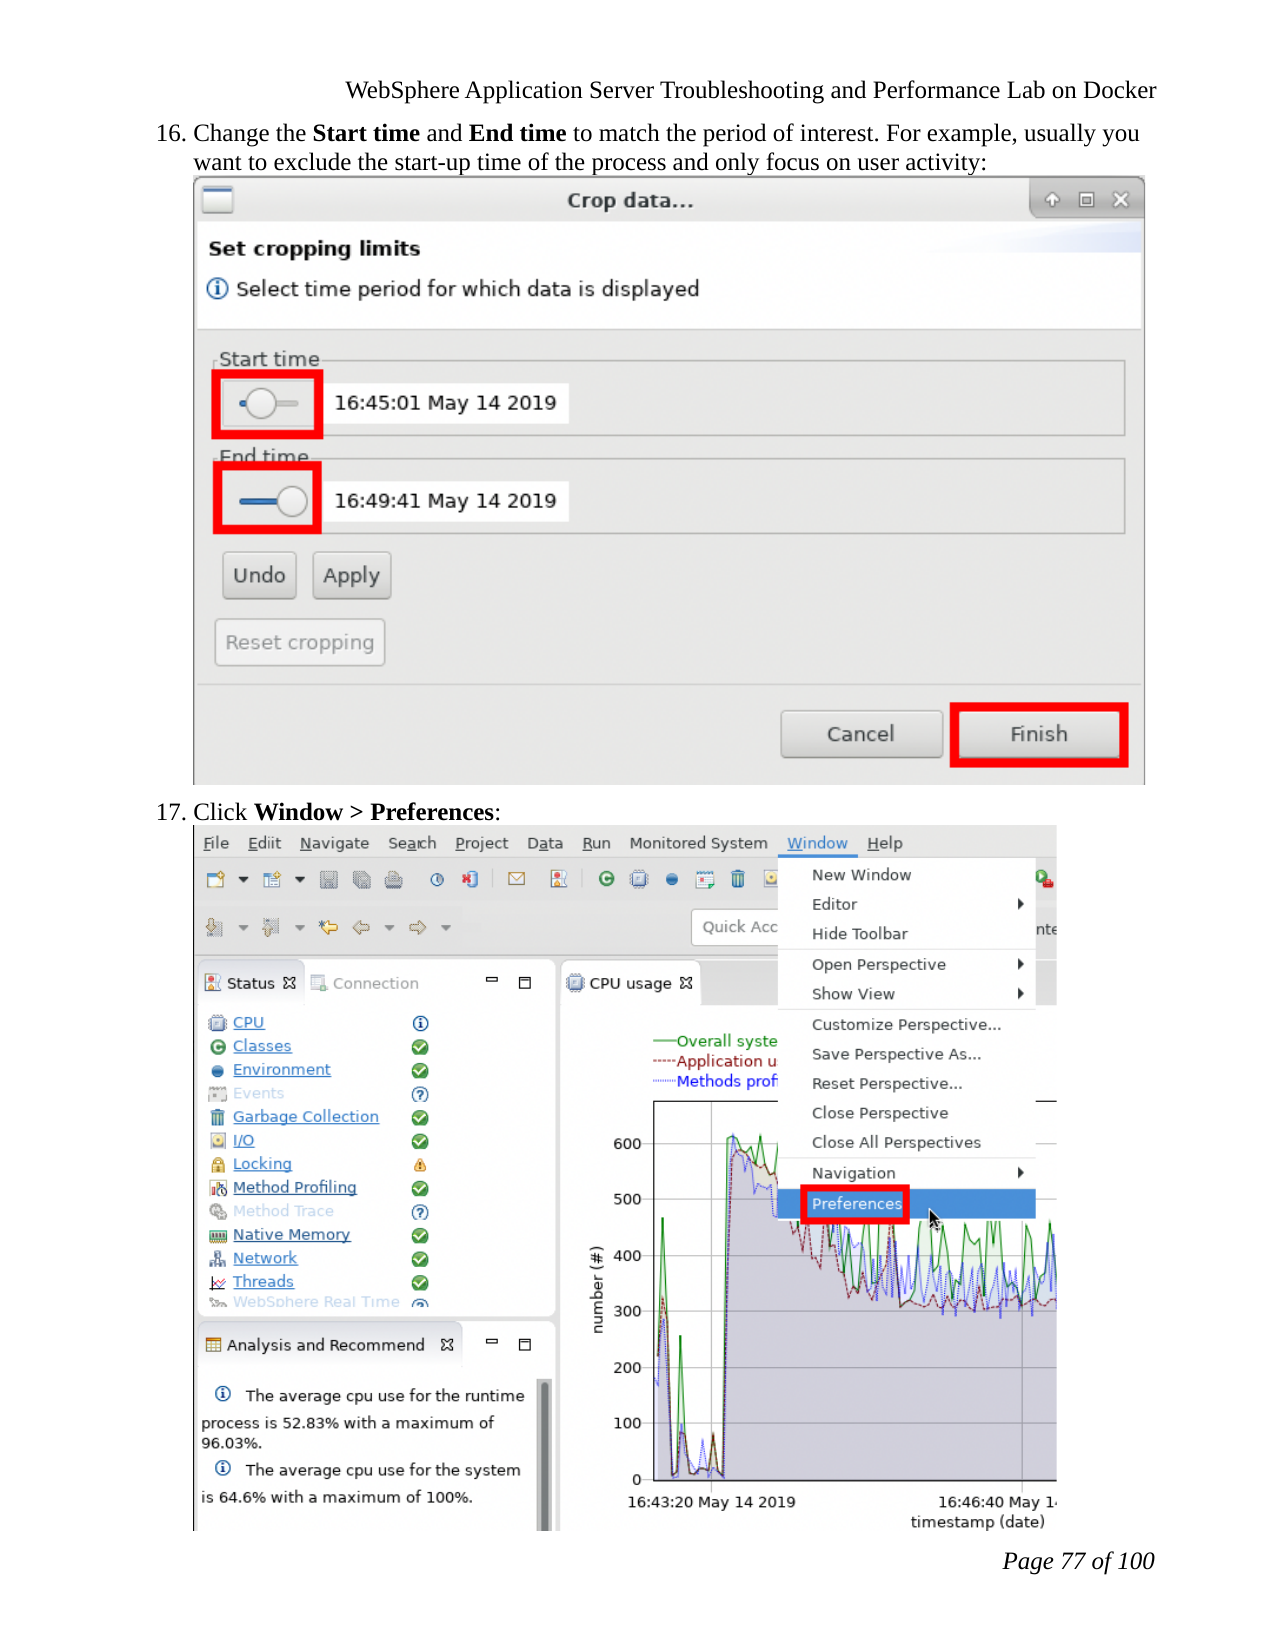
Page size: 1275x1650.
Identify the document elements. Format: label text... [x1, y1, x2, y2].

picture [193, 175, 1146, 785]
picture [193, 825, 1057, 1531]
